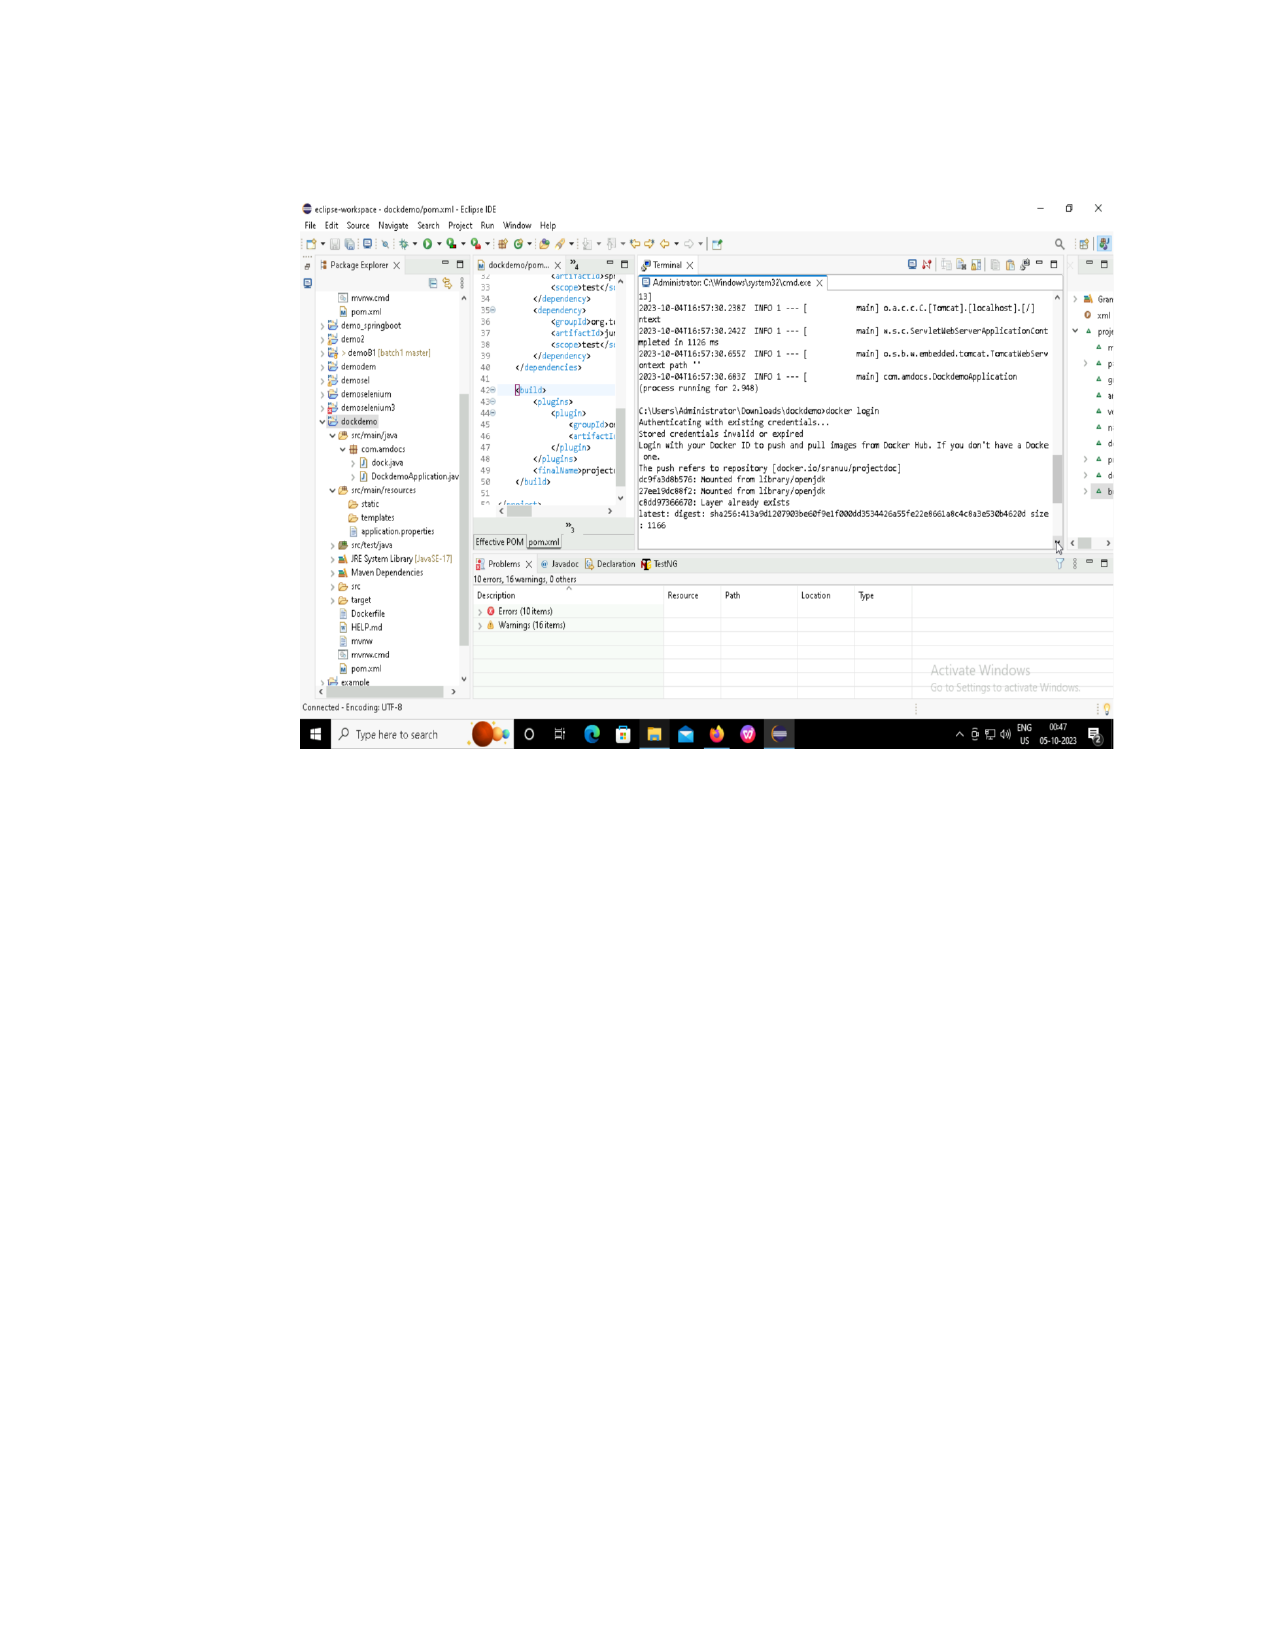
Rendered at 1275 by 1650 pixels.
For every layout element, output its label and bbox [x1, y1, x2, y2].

picture [300, 201, 1114, 749]
